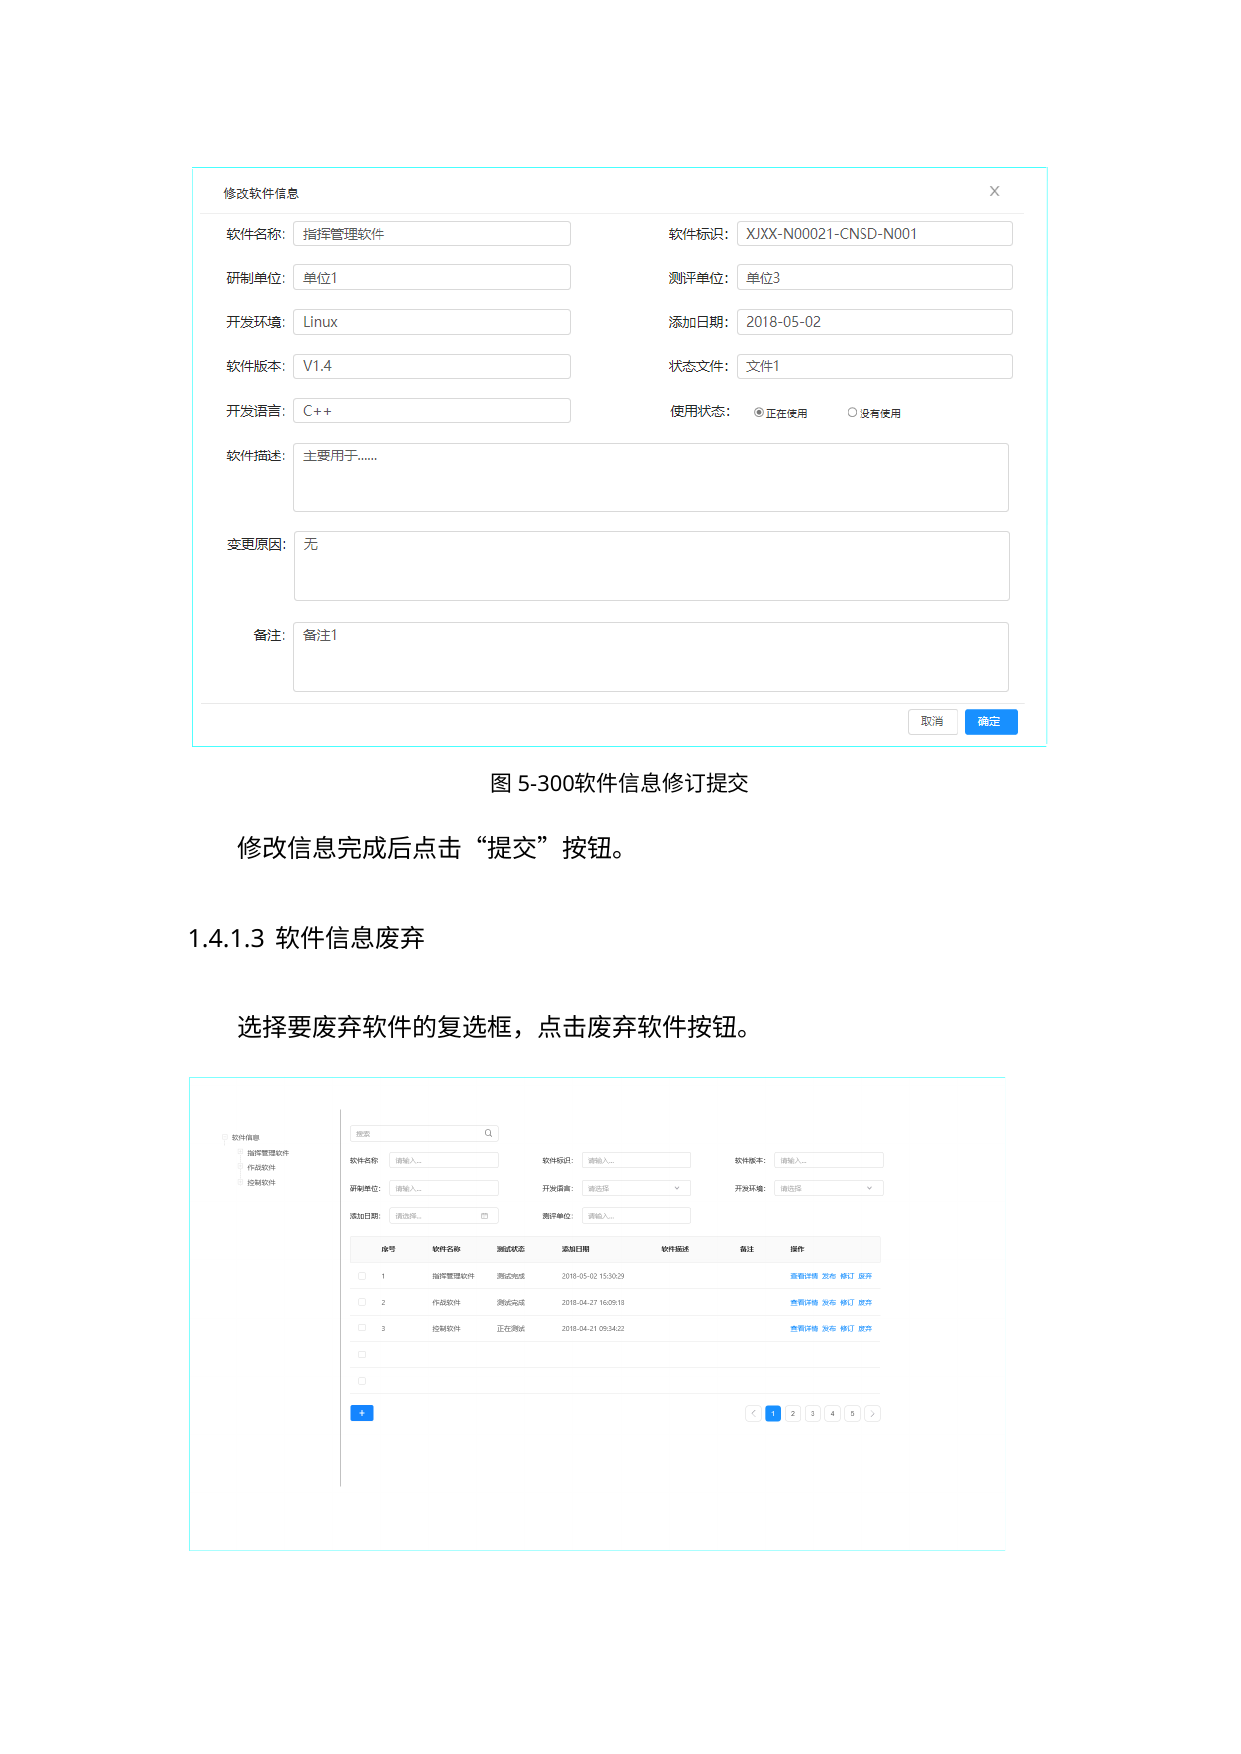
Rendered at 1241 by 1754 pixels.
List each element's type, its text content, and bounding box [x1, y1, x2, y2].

subtitle 软件信息废弃 [187, 904, 1053, 969]
picture [187, 1076, 1006, 1551]
text 修改信息完成后点击“提交”按钮。 [187, 814, 1053, 879]
text 图 5-300软件信息修订提交 [187, 766, 1053, 798]
text 选择要废弃软件的复选框，点击废弃软件按钮。 [187, 993, 1053, 1058]
picture [187, 162, 1054, 752]
